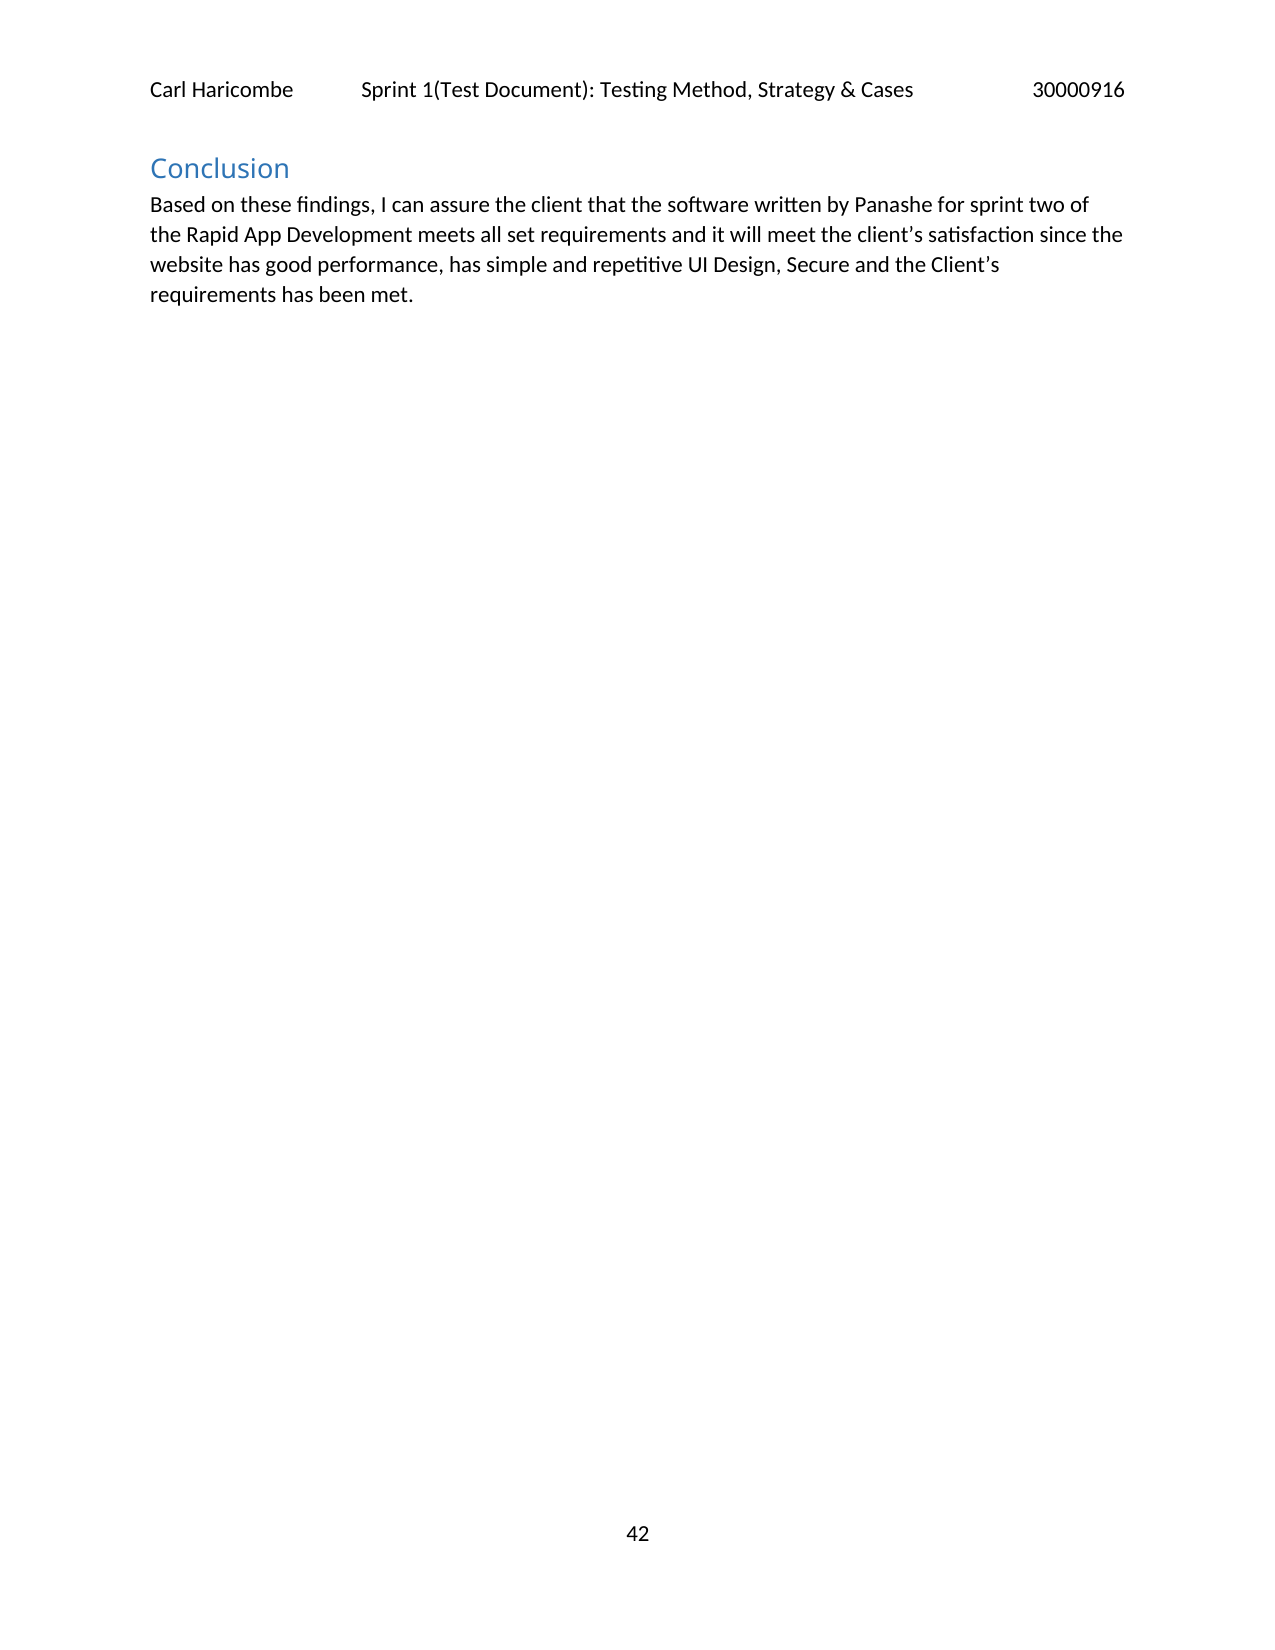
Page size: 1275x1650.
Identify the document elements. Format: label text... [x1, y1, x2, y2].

text Based on these findings, I can assure the client that the software written by Panashe for sprint two of the Rapid App Development meets all set requirements and it will meet the client’s satisfaction since the website has good performance, has simple and repetitive UI Design, Secure and the Client’s requirements has been met. [150, 190, 1125, 308]
subtitle Conclusion [150, 150, 1125, 187]
